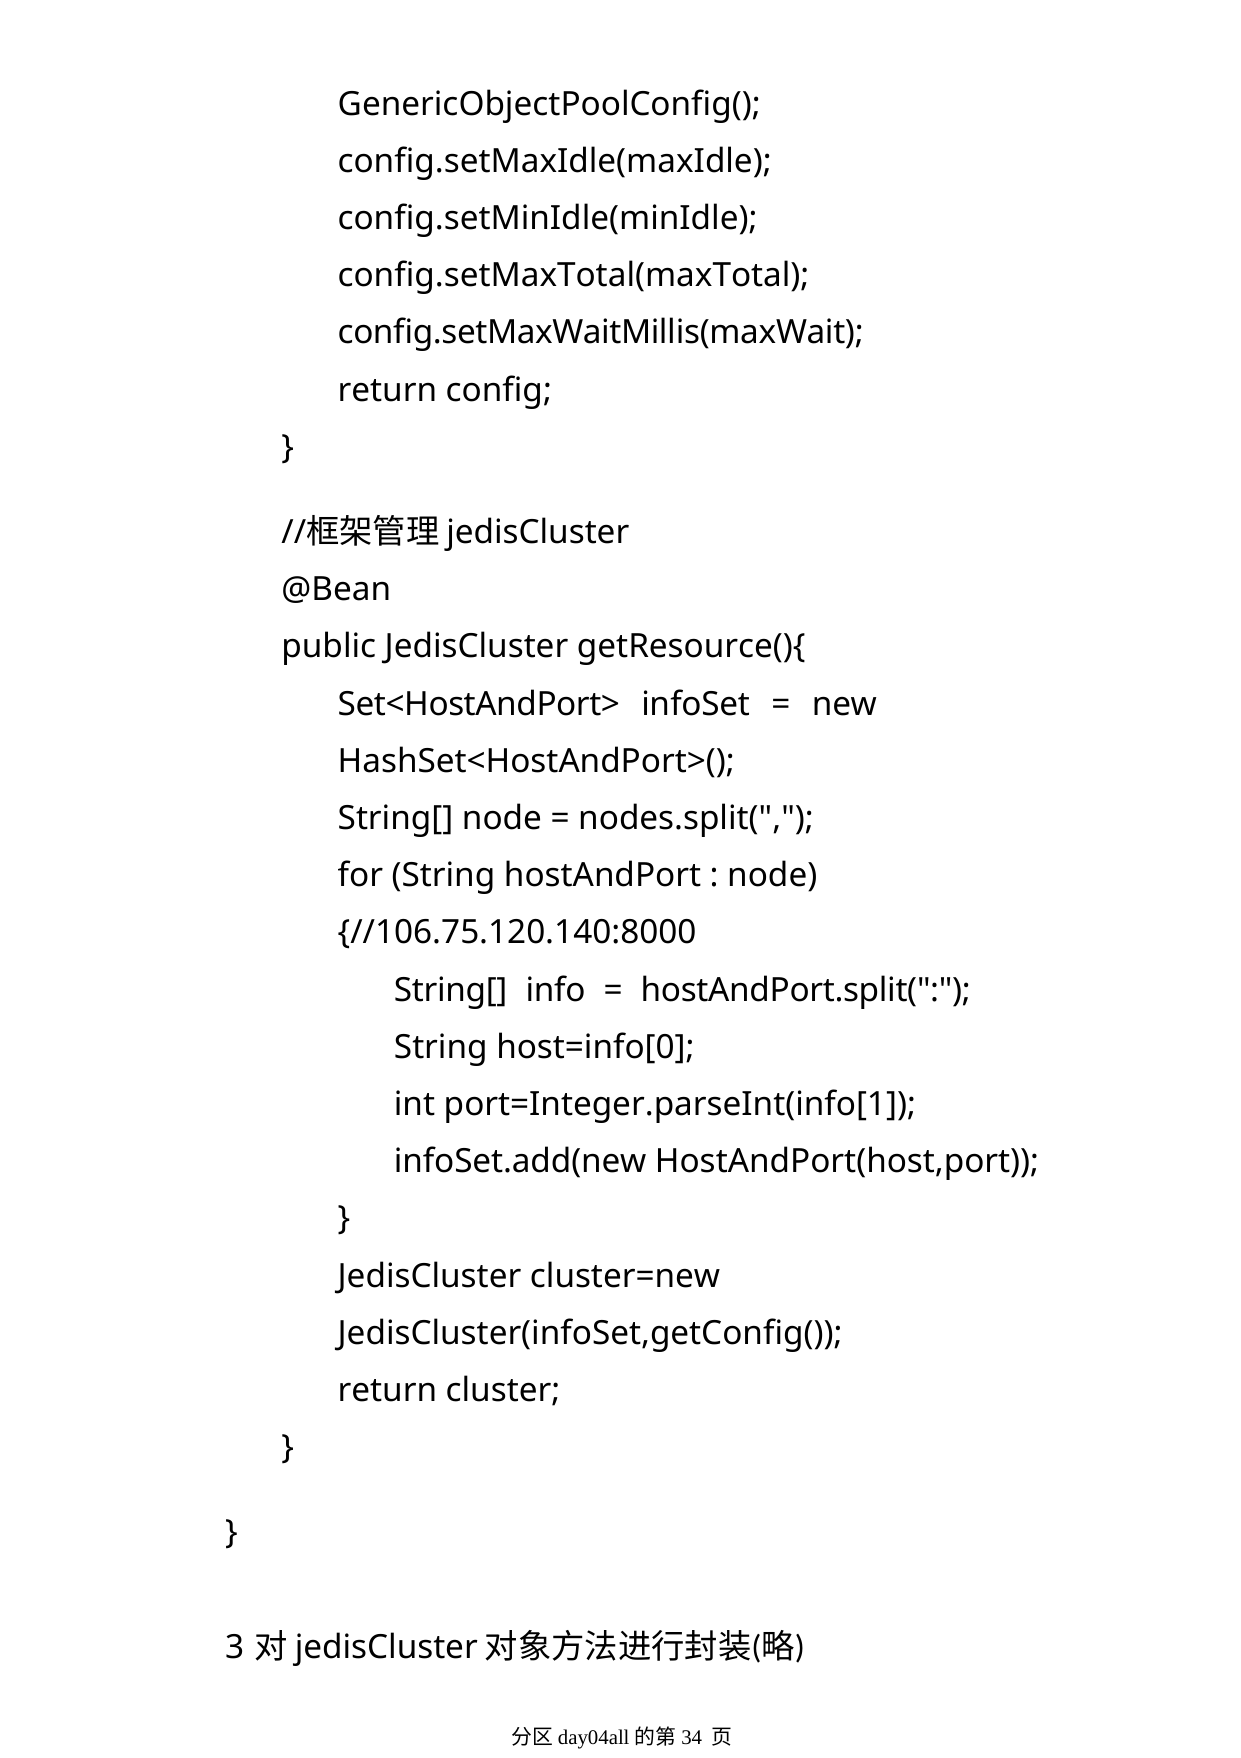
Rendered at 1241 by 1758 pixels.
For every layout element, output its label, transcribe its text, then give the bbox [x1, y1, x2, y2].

text infoSet.add(new HostAndPort(host,port)); [394, 1137, 1056, 1181]
text public JedisCluster getResource(){ [281, 623, 1056, 667]
text String[] info = hostAndPort.split(":"); String host=info[0]; [394, 955, 971, 1070]
text config.setMaxWaitMillis(maxWait); return config; [337, 298, 887, 412]
text } [225, 1508, 1056, 1552]
text config.setMaxTotal(maxTotal); [337, 251, 1056, 296]
text } [281, 1423, 1056, 1467]
text int port=Integer.parseInt(info[1]); [394, 1080, 1056, 1124]
text 分区 day04all 的第 34页 [511, 1722, 1056, 1749]
list 对jedisCluster对象方法进行封装(略) [225, 1622, 1056, 1667]
text GenericObjectPoolConfig(); [337, 80, 1056, 124]
text } [337, 1194, 1056, 1239]
text Set<HostAndPort> infoSet = new HashSet<HostAndPort>(); [337, 669, 877, 784]
text JedisCluster(infoSet,getConfig()); [337, 1309, 1056, 1353]
text String[] node = nodes.split(","); [337, 794, 1056, 838]
text config.setMaxIdle(maxIdle); [337, 137, 1056, 181]
text //框架管理jedisCluster [281, 508, 1056, 552]
text @Bean [281, 565, 1056, 609]
text for (String hostAndPort : node) [337, 851, 1056, 896]
text config.setMinIdle(minIdle); [337, 194, 1056, 238]
text } [281, 423, 1056, 467]
text JedisCluster cluster=new [337, 1252, 1056, 1296]
text return cluster; [337, 1366, 1056, 1410]
text {//106.75.120.140:8000 [337, 909, 1056, 953]
